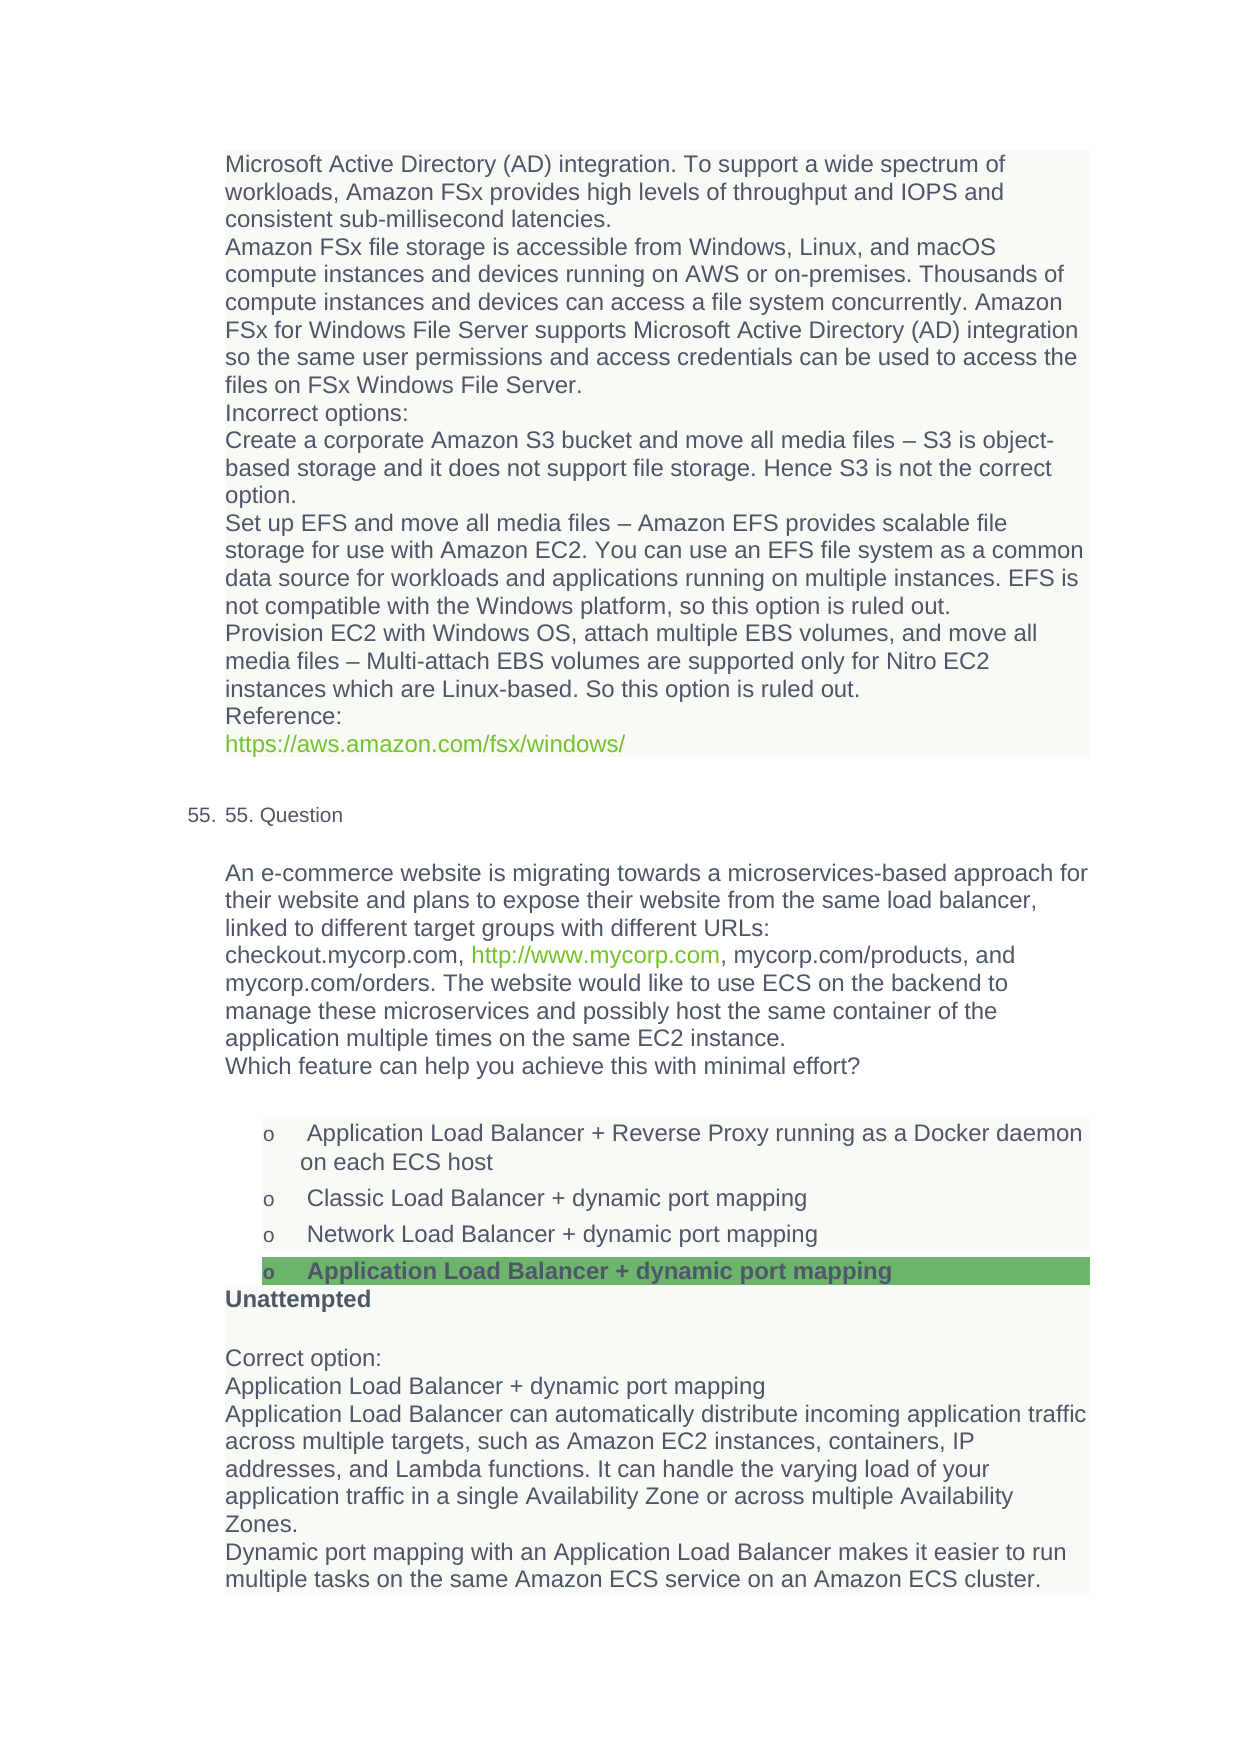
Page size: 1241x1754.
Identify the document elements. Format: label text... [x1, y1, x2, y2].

text Unattempted [225, 1285, 1090, 1344]
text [225, 150, 1090, 757]
list Application Load Balancer + dynamic port mapping [262, 1257, 1090, 1285]
list 55. Question [187, 797, 1090, 827]
list Application Load Balancer + Reverse Proxy running as a Docker daemon on each ECS host [262, 1119, 1090, 1176]
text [225, 1344, 1090, 1593]
text An e-commerce website is migrating towards a microservices-based approach for their website and plans to expose their website from the same load balancer, linked to different target groups with different URLs: checkout.mycorp.com, http://www.mycorp.com, mycorp.com/products, and mycorp.com/orders. The website would like to use ECS on the backend to manage these microservices and possibly host the same container of the application multiple times on the same EC2 instance. Which feature can help you achieve this with minimal effort? [225, 858, 1090, 1079]
list Classic Load Balancer + dynamic port mapping [262, 1183, 1090, 1212]
list Network Load Balancer + dynamic port mapping [262, 1220, 1090, 1249]
